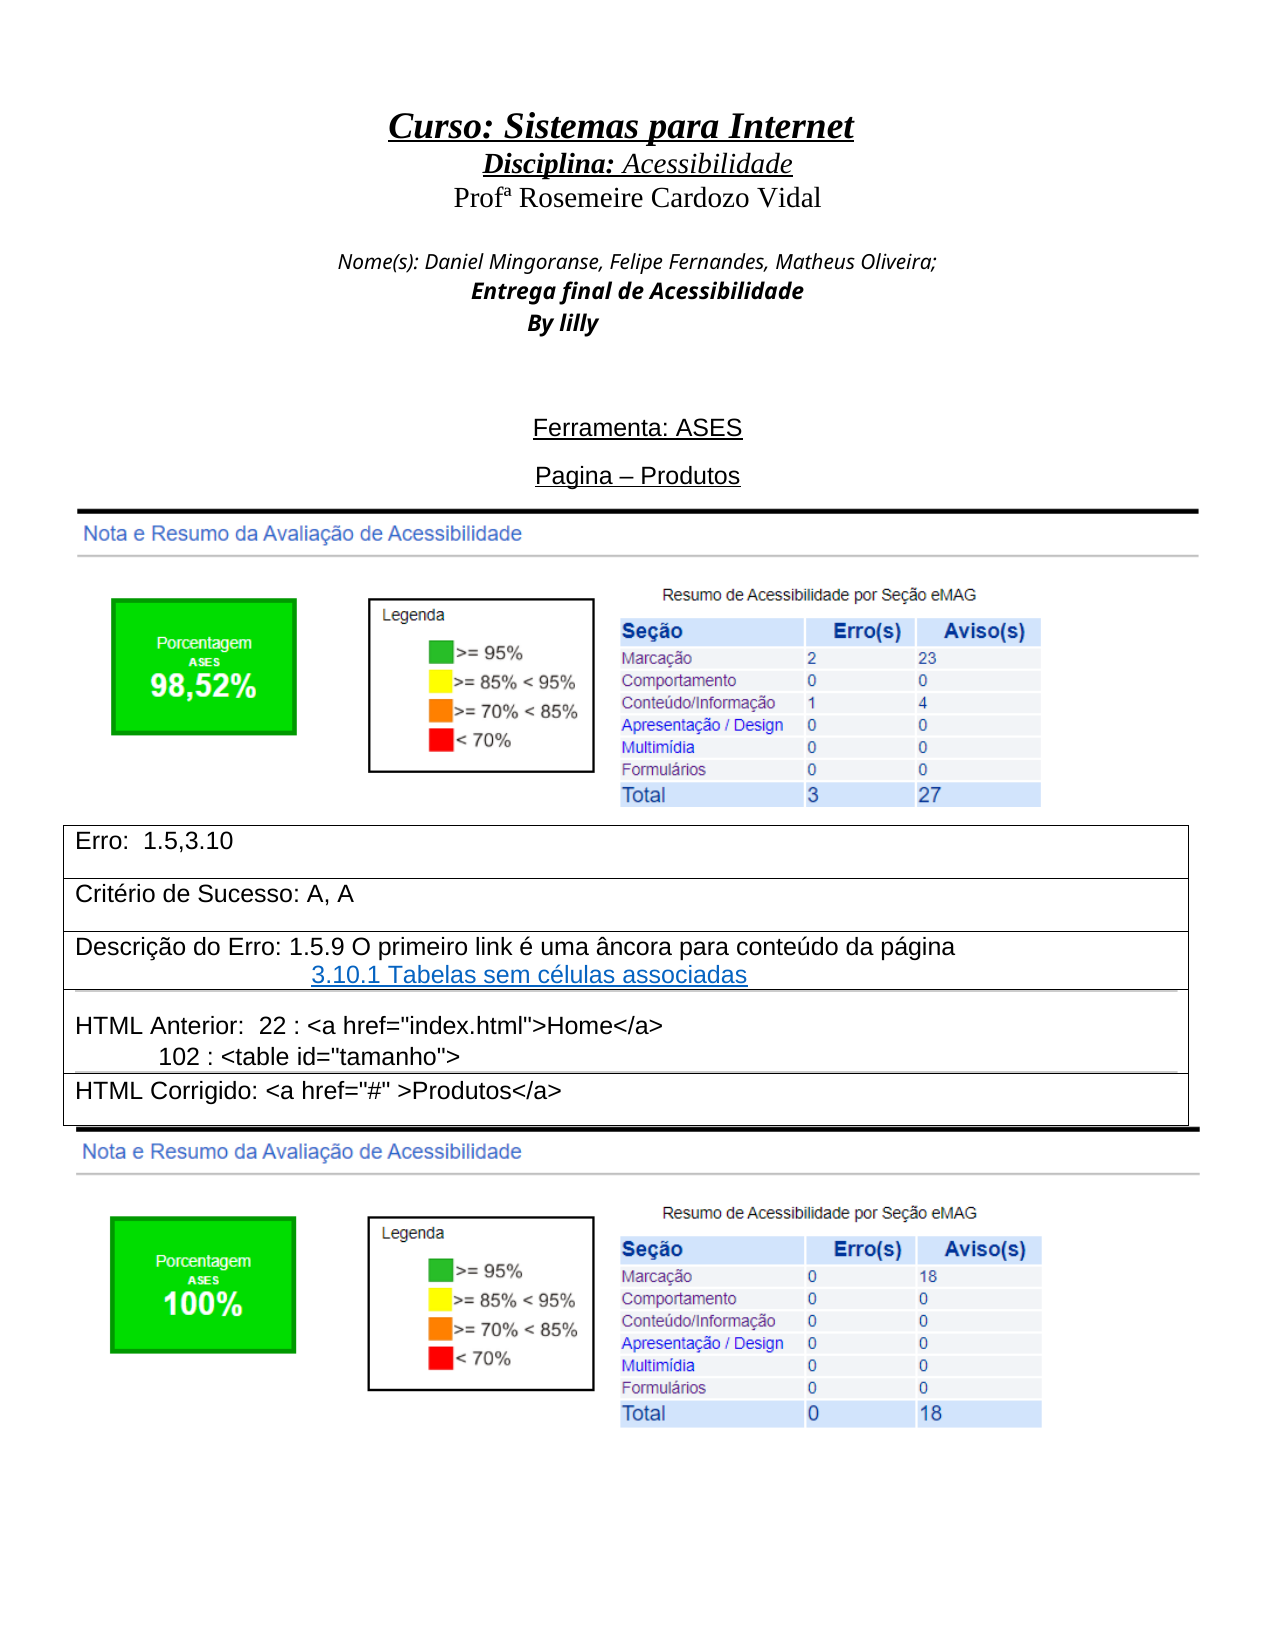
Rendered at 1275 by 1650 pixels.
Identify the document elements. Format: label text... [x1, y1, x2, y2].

picture [75, 1126, 1200, 1430]
table_cell Descrição do Erro: 1.5.9 O primeiro link é uma âncora para conteúdo da página 3.10.1 Tabelas sem células associadas [64, 932, 1188, 989]
text Ferramenta: ASES [75, 413, 1200, 442]
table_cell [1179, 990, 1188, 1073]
table_cell HTML Corrigido: <a href="#" >Produtos</a> [64, 1074, 1188, 1125]
table_cell Critério de Sucesso: A, A [64, 879, 1188, 931]
table_header Erro: 1.5,3.10 [64, 826, 1188, 878]
text Pagina – Produtos [75, 461, 1200, 490]
picture [75, 508, 1200, 807]
